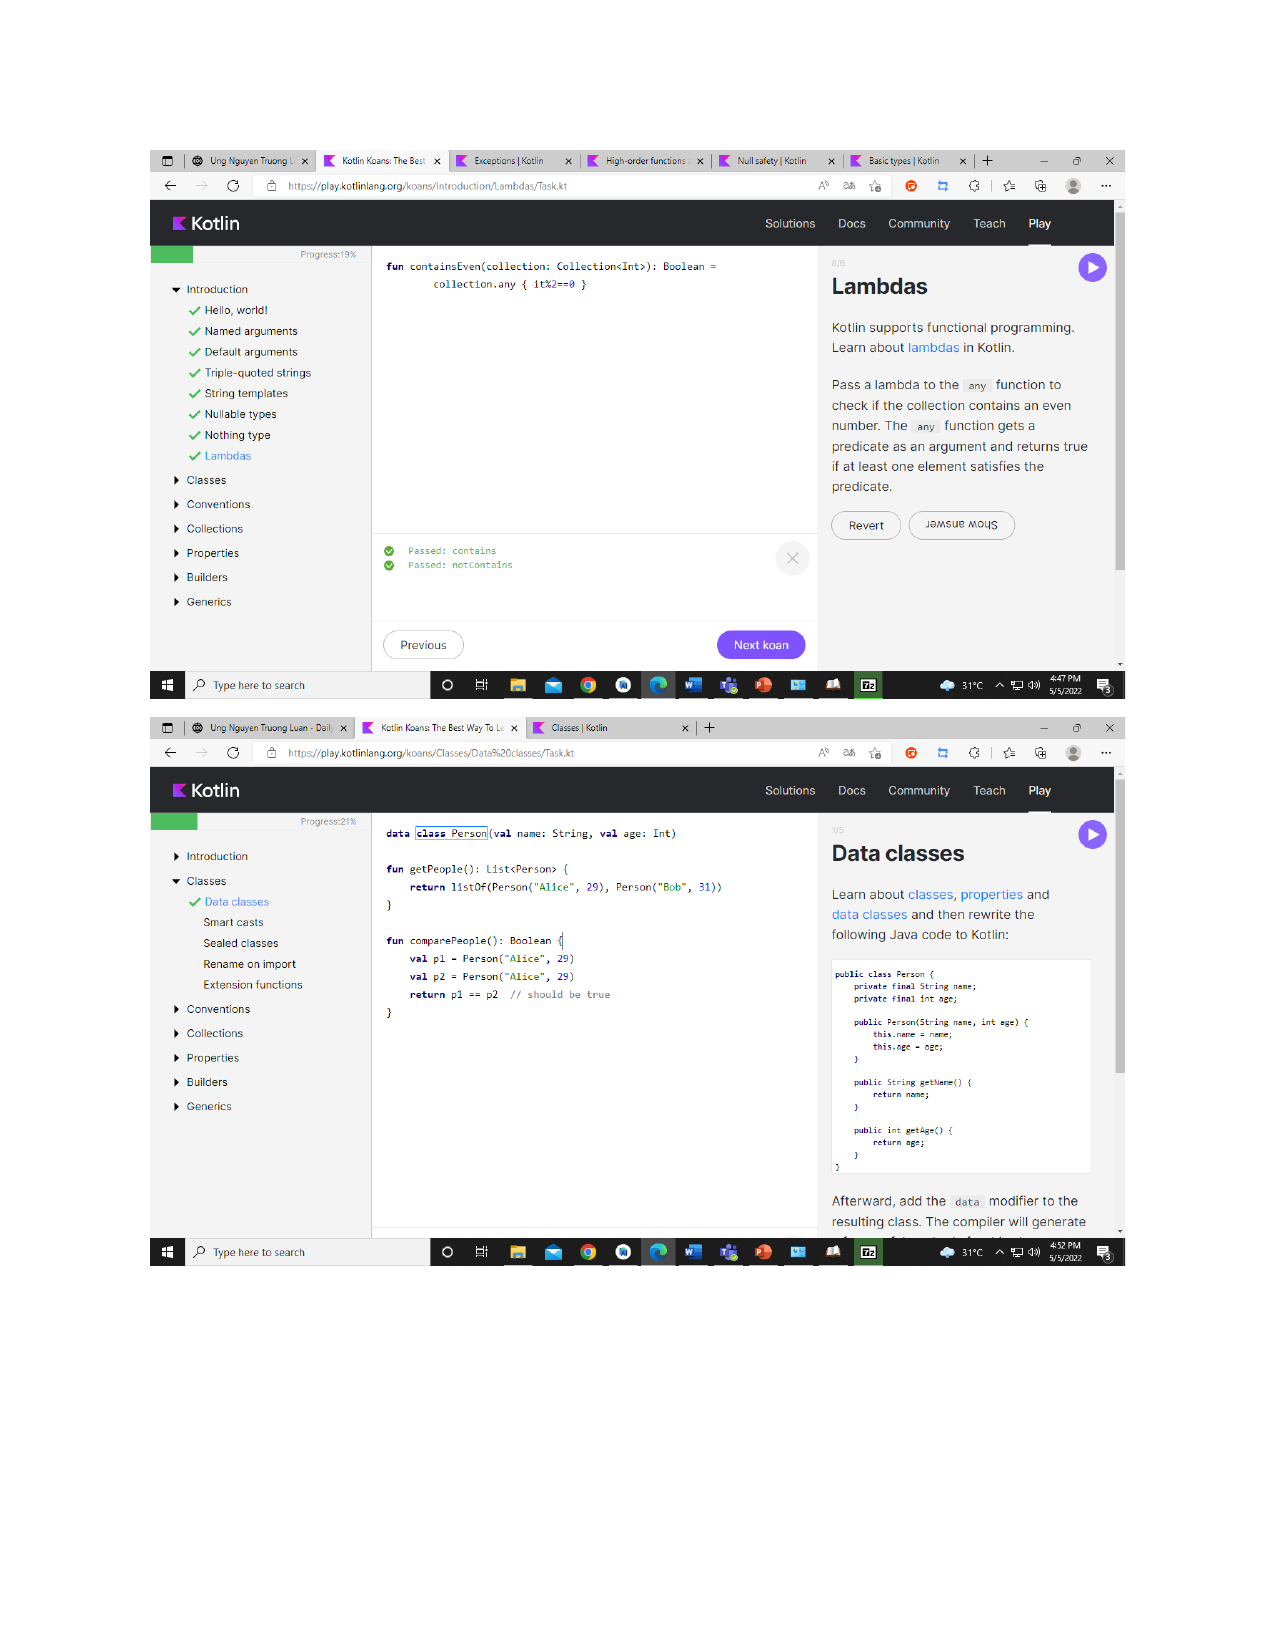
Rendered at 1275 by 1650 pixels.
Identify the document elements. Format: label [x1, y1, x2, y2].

picture [150, 717, 1125, 1266]
picture [150, 150, 1125, 699]
